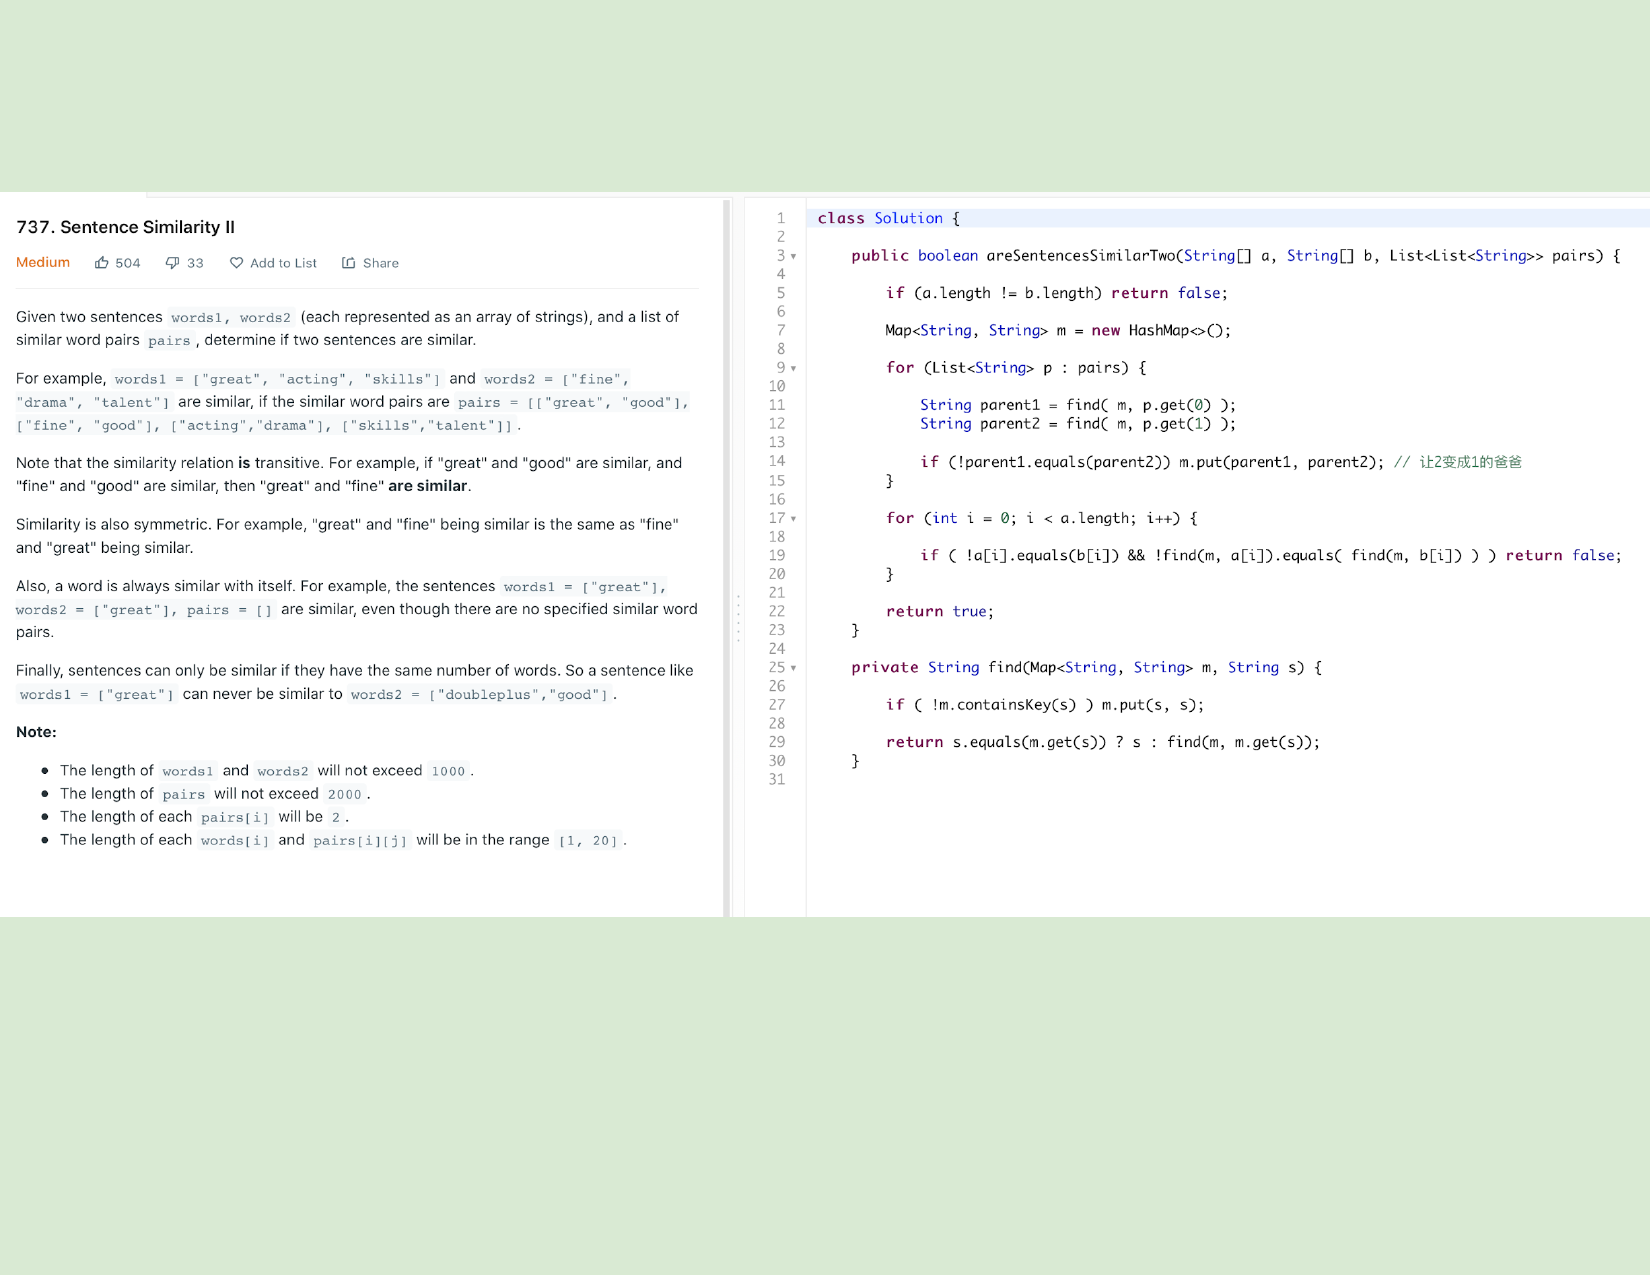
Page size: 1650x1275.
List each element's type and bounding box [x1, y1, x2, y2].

picture [0, 192, 1650, 917]
